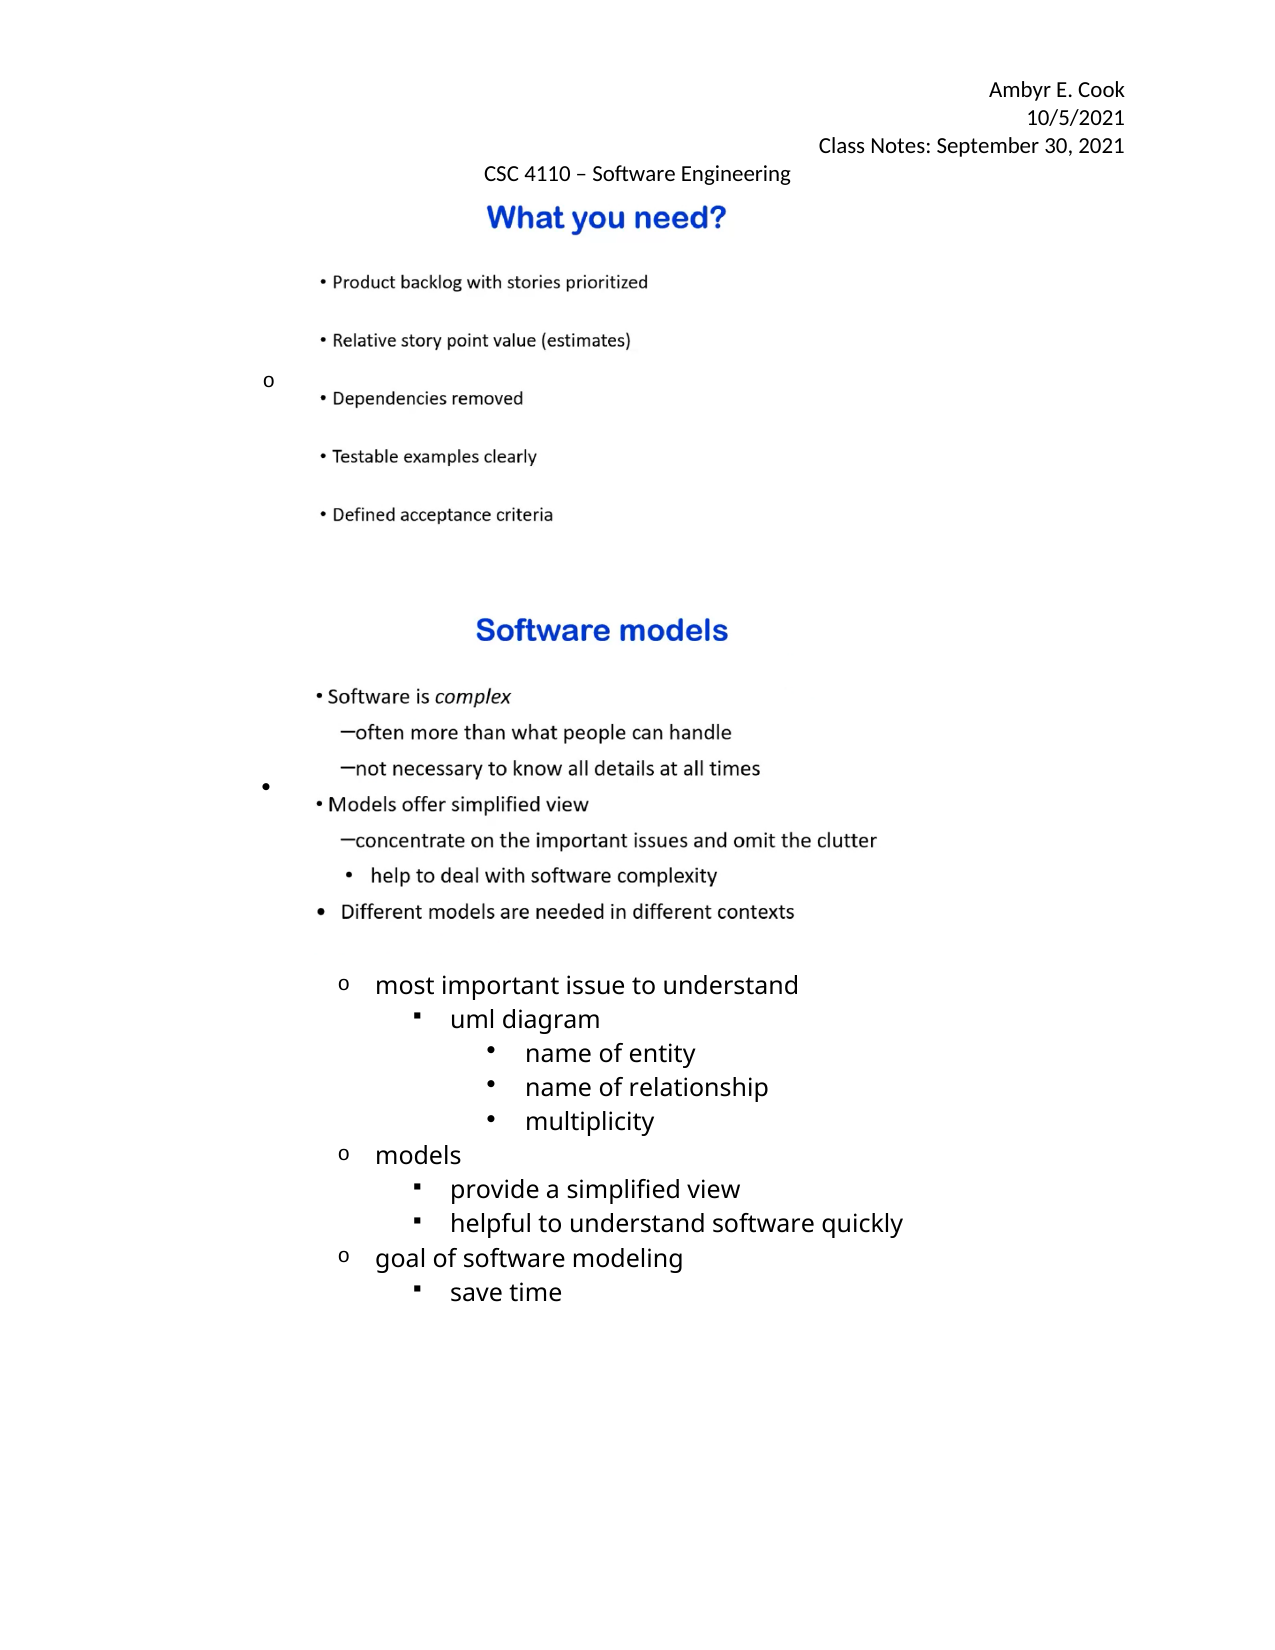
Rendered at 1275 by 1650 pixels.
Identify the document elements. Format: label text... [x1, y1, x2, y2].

list multiplicity [487, 1104, 1125, 1138]
picture [300, 187, 750, 571]
list name of relationship [487, 1070, 1125, 1104]
list models [337, 1138, 1125, 1172]
list most important issue to understand [337, 968, 1125, 1002]
list name of entity [487, 1036, 1125, 1070]
list helpful to understand software quickly [412, 1206, 1125, 1240]
list save time [412, 1274, 1125, 1308]
list goal of software modeling [337, 1240, 1125, 1274]
list uml diagram [412, 1002, 1125, 1036]
list provide a simplified view [412, 1172, 1125, 1206]
picture [300, 610, 885, 962]
